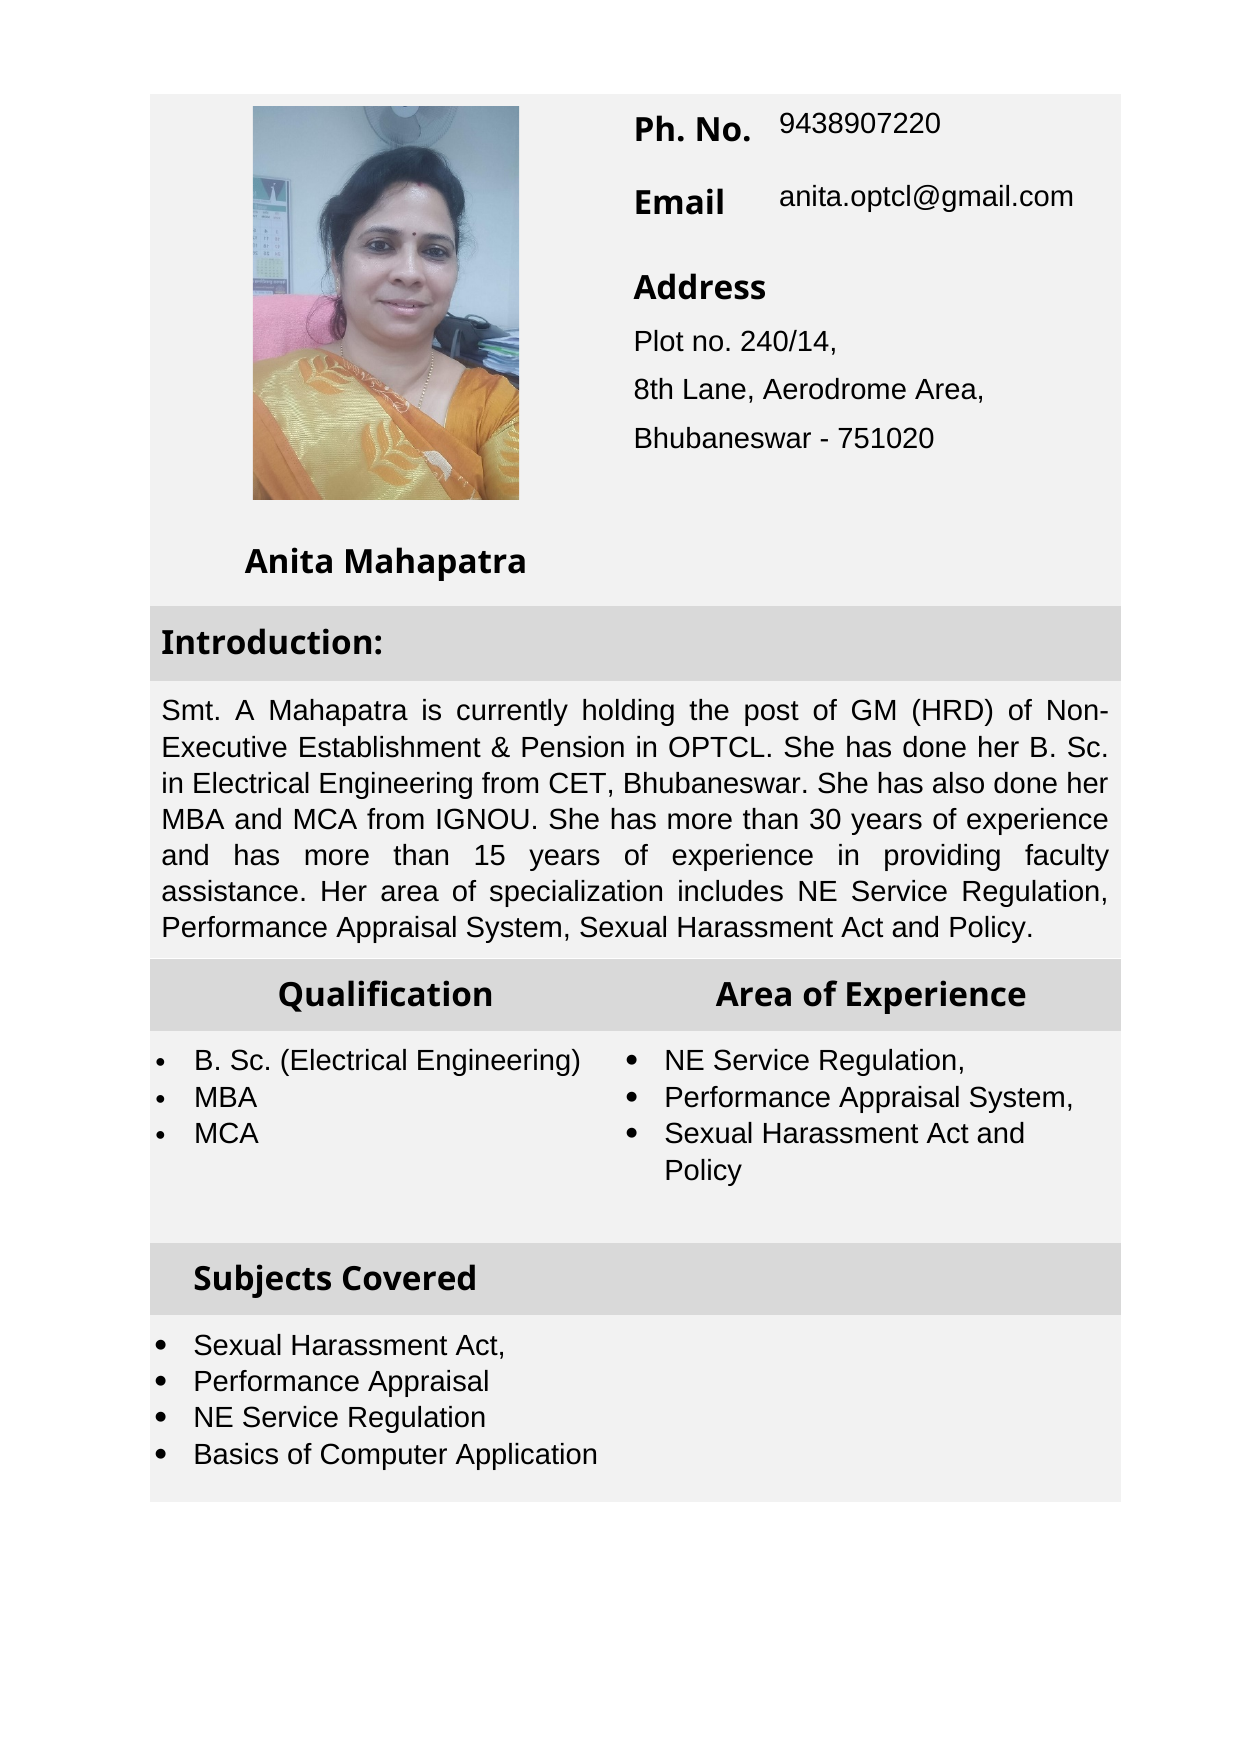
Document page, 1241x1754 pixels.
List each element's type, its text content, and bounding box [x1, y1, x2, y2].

table_cell Anita Mahapatra [150, 538, 622, 606]
table_cell NE Service Regulation, Performance Appraisal System, Sexual Harassment Act and Policy [621, 1031, 1121, 1243]
table_header Ph. No. [622, 94, 768, 166]
table_cell B. Sc. (Electrical Engineering) MBA MCA [150, 1031, 621, 1243]
table_cell Subjects Covered [150, 1243, 1121, 1315]
table_cell Introduction: [150, 606, 1121, 681]
table_cell Qualification [150, 959, 621, 1031]
table_cell Email [622, 166, 768, 239]
table_cell Area of Experience [621, 959, 1121, 1031]
table_cell Sexual Harassment Act, Performance Appraisal NE Service Regulation Basics of Computer Application [150, 1315, 1121, 1502]
table_header 9438907220 [768, 94, 1121, 166]
table_cell Smt. A Mahapatra is currently holding the post of GM (HRD) of Non-Executive Establishment & Pension in OPTCL. She has done her B. Sc. in Electrical Engineering from CET, Bhubaneswar. She has also done her MBA and MCA from IGNOU. She has more than 30 years of experience and has more than 15 years of experience in providing faculty assistance. Her area of specialization includes NE Service Regulation, Performance Appraisal System, Sexual Harassment Act and Policy. [150, 681, 1121, 958]
table_cell Address [622, 239, 1121, 311]
table_cell anita.optcl@gmail.com [768, 166, 1121, 239]
picture [252, 106, 520, 500]
table_header [150, 94, 622, 538]
table_cell Plot no. 240/14, 8th Lane, Aerodrome Area, Bhubaneswar - 751020 [622, 311, 1121, 606]
